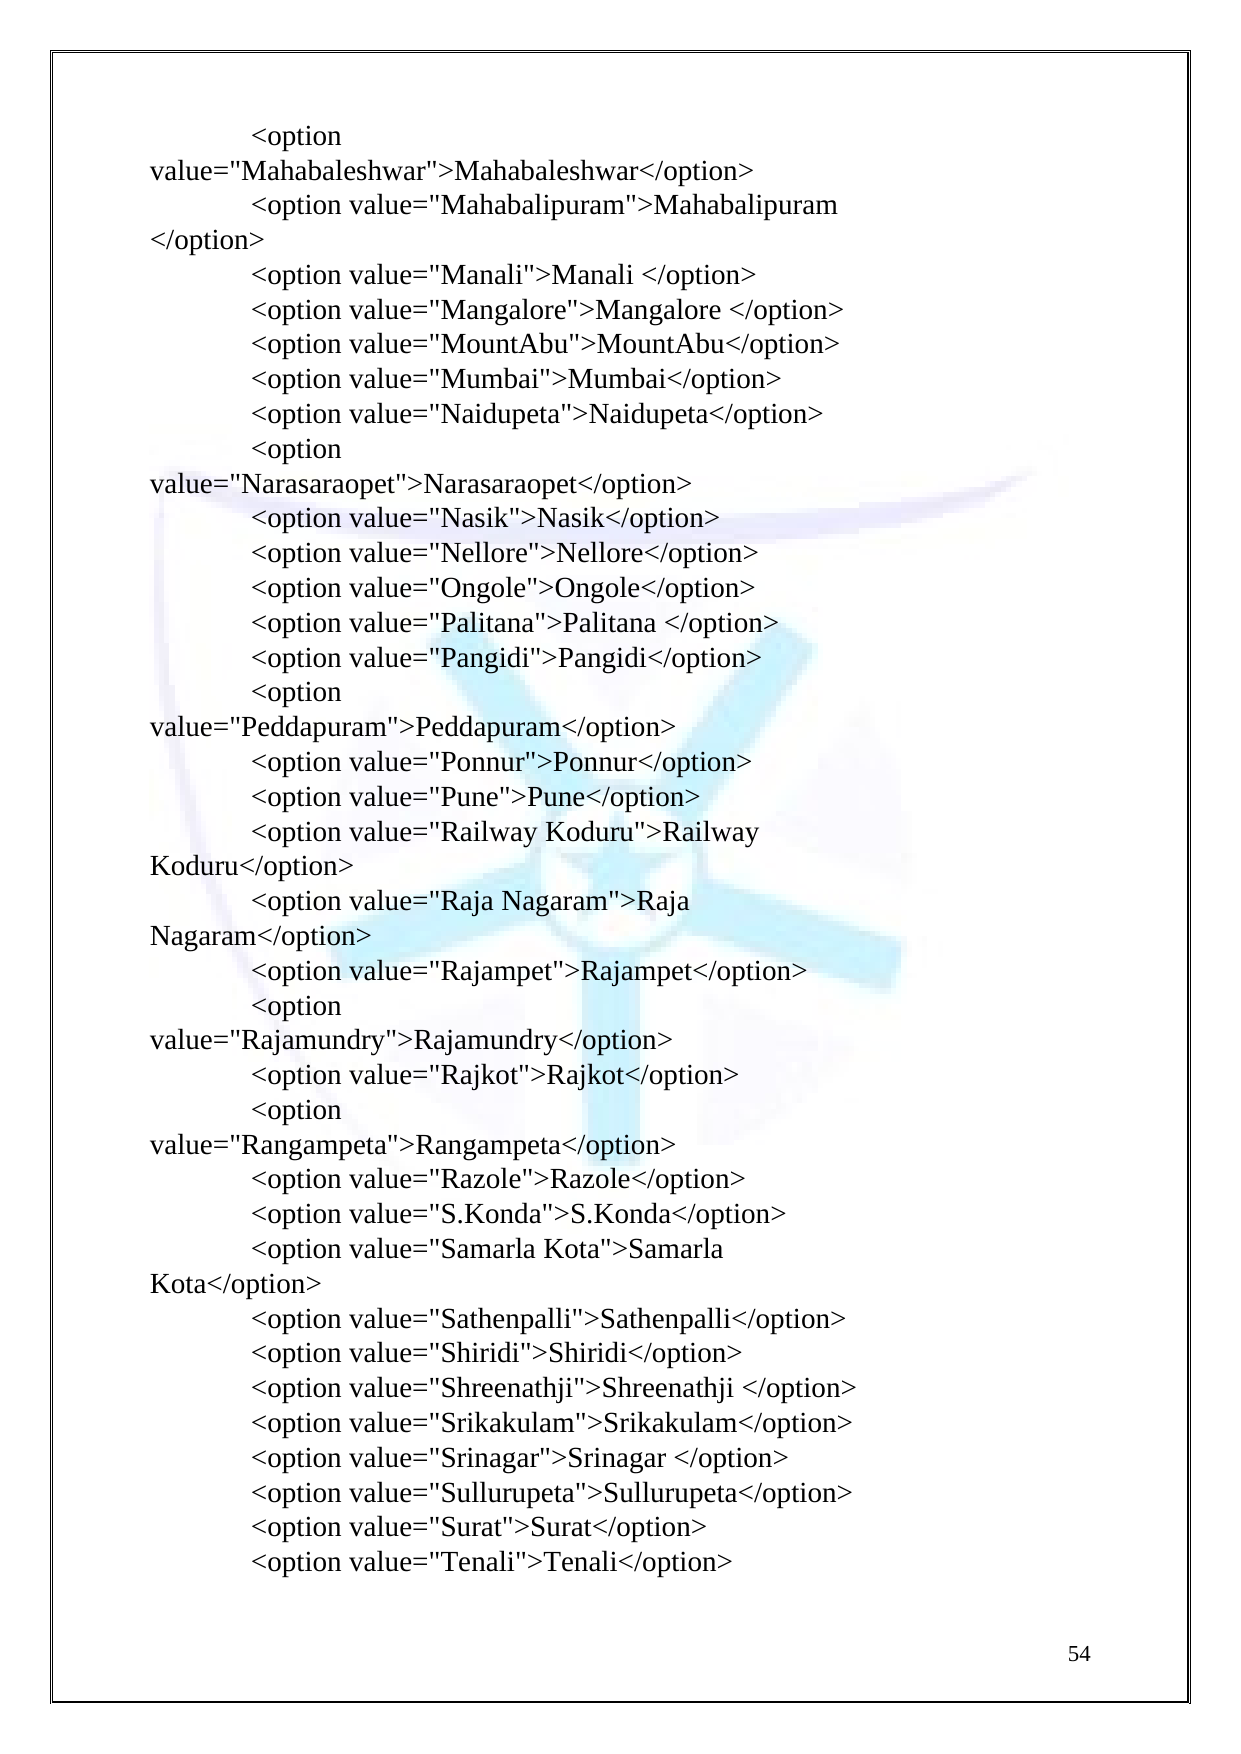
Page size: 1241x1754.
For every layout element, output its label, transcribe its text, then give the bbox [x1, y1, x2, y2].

text <option value="Nasik">Nasik</option> [148, 501, 860, 534]
text <option value="Pangidi">Pangidi</option> [148, 640, 860, 673]
text <option value="Mumbai">Mumbai</option> [148, 361, 860, 395]
text <option value="Srinagar">Srinagar </option> [148, 1440, 860, 1473]
text <option value="Nellore">Nellore</option> [148, 535, 860, 569]
text <option value="Sullurupeta">Sullurupeta</option> [148, 1475, 860, 1508]
text <option value="Tenali">Tenali</option> [148, 1544, 860, 1578]
text <option value="Narasaraopet">Narasaraopet</option> [148, 431, 860, 499]
text <option value="Ponnur">Ponnur</option> [148, 744, 860, 778]
text <option value="Shreenathji">Shreenathji </option> [148, 1370, 860, 1404]
text <option value="Srikakulam">Srikakulam</option> [148, 1405, 860, 1439]
text <option value="Rangampeta">Rangampeta</option> [148, 1092, 860, 1160]
text <option value="Shiridi">Shiridi</option> [148, 1336, 860, 1369]
text <option value="Rajkot">Rajkot</option> [148, 1057, 860, 1091]
text <option value="Mahabalipuram">Mahabalipuram </option> [148, 187, 860, 256]
text <option value="Palitana">Palitana </option> [148, 605, 860, 638]
text <option value="Naidupeta">Naidupeta</option> [148, 396, 860, 430]
text <option value="Ongole">Ongole</option> [148, 570, 860, 604]
text <option value="Mahabaleshwar">Mahabaleshwar</option> [148, 118, 860, 186]
text <option value="Railway Koduru">Railway Koduru</option> [148, 814, 860, 882]
text <option value="Mangalore">Mangalore </option> [148, 292, 860, 325]
text <option value="Pune">Pune</option> [148, 779, 860, 812]
text <option value="Surat">Surat</option> [148, 1509, 860, 1543]
text <option value="Peddapuram">Peddapuram</option> [148, 674, 860, 743]
text <option value="Manali">Manali </option> [148, 257, 860, 291]
text <option value="Rajampet">Rajampet</option> [148, 953, 860, 986]
text <option value="Raja Nagaram">Raja Nagaram</option> [148, 883, 860, 952]
text <option value="Sathenpalli">Sathenpalli</option> [148, 1301, 860, 1334]
text <option value="Samarla Kota">Samarla Kota</option> [148, 1231, 860, 1299]
picture [149, 393, 1090, 1334]
text <option value="Razole">Razole</option> [148, 1162, 860, 1195]
text <option value="MountAbu">MountAbu</option> [148, 327, 860, 360]
text <option value="Rajamundry">Rajamundry</option> [148, 988, 860, 1056]
text <option value="S.Konda">S.Konda</option> [148, 1196, 860, 1230]
